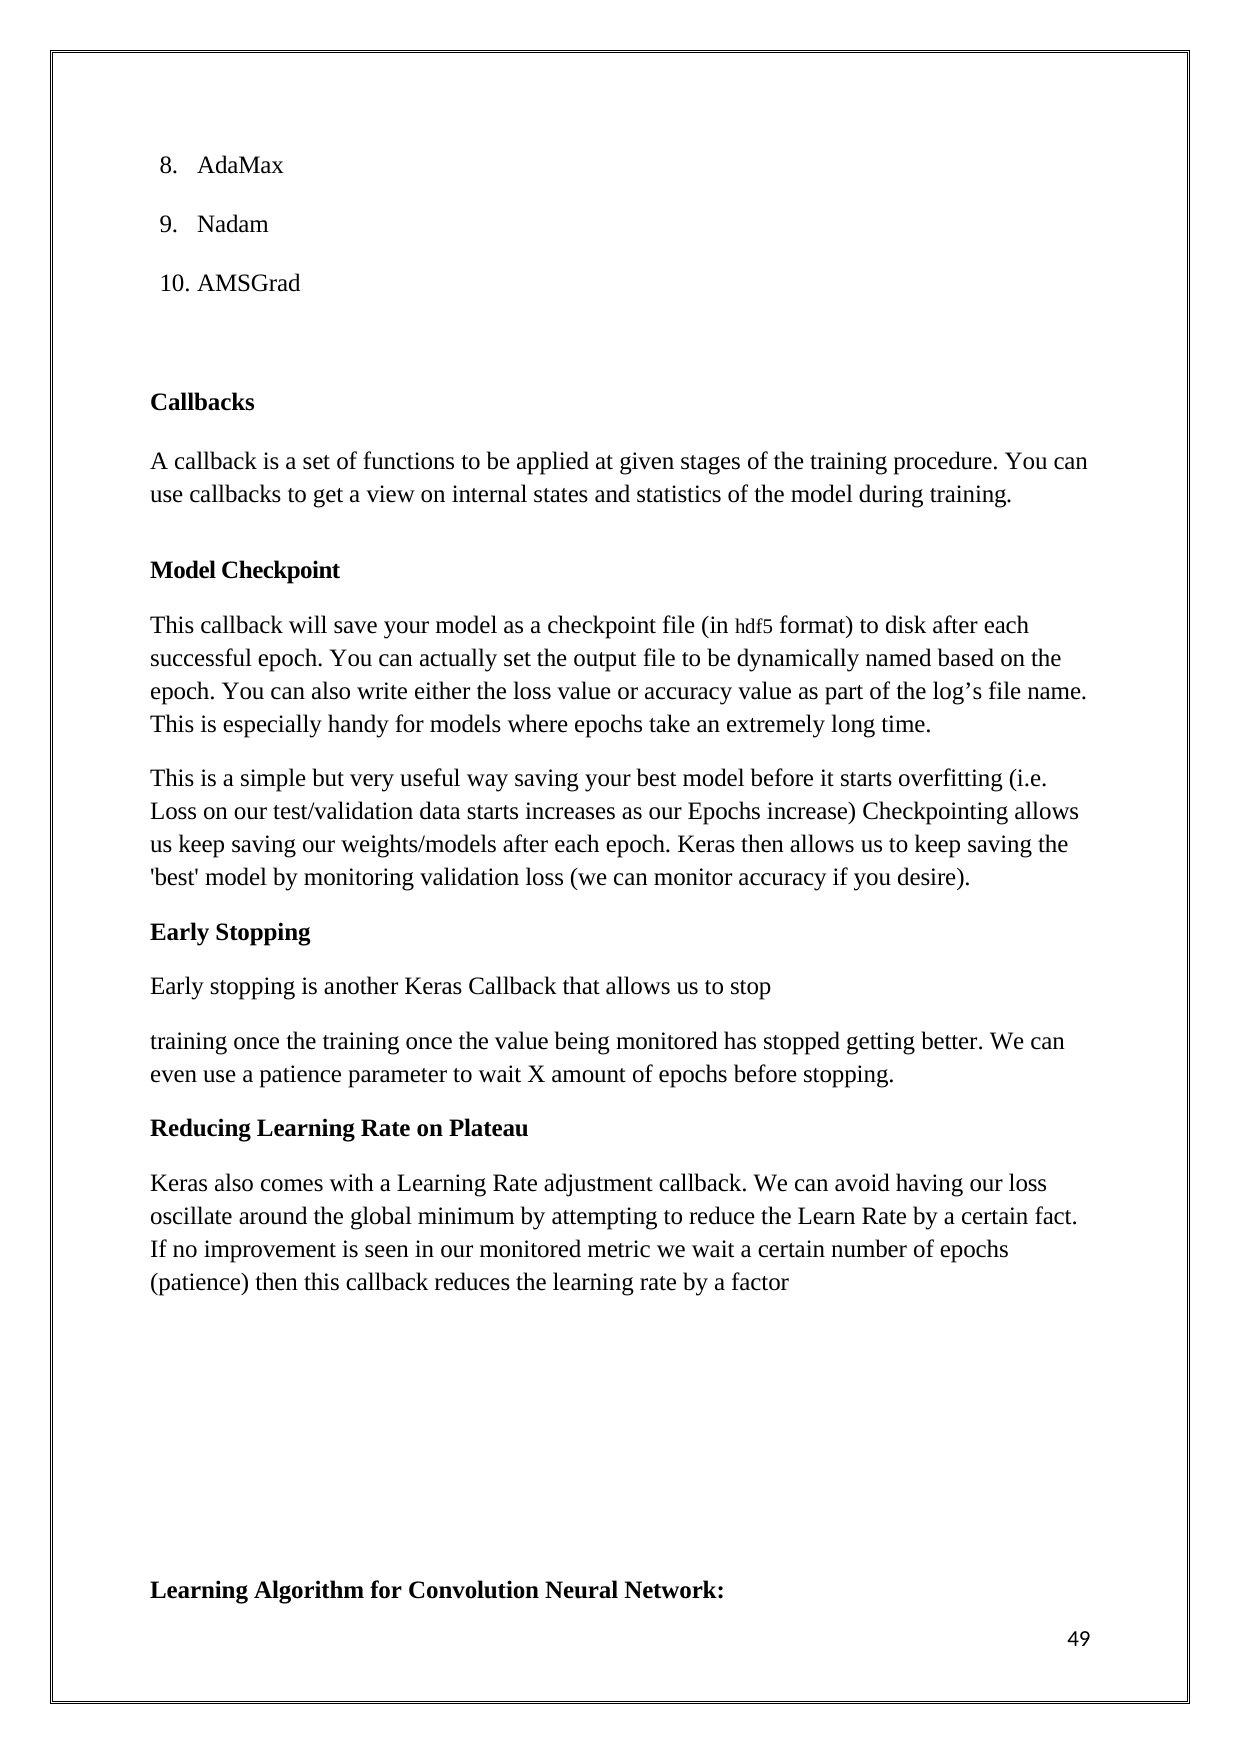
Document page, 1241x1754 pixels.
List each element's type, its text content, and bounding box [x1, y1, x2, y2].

text This callback will save your model as a checkpoint file (in hdf5 format) to disk after each successful epoch. You can actually set the output file to be dynamically named based on the epoch. You can also write either the loss value or accuracy value as part of the log’s file name. This is especially handy for models where epochs take an extremely long time. [150, 610, 1090, 738]
subtitle Model Checkpoint [150, 555, 1090, 584]
list AdaMax [159, 150, 1090, 179]
text Early Stopping [150, 917, 1090, 946]
text training once the training once the value being monitored has stopped getting better. We can even use a patience parameter to wait X amount of epochs before stopping. [150, 1026, 1090, 1088]
text Early stopping is another Keras Callback that allows us to stop [150, 971, 1090, 1000]
text Reducing Learning Rate on Plateau [150, 1113, 1090, 1142]
list Nadam [159, 209, 1090, 238]
list AMSGrad [159, 268, 1090, 297]
text Learning Algorithm for Convolution Neural Network: [150, 1575, 1090, 1604]
text This is a simple but very useful way saving your best model before it starts overfitting (i.e. Loss on our test/validation data starts increases as our Epochs increase) Checkpointing allows us keep saving our weights/models after each epoch. Keras then allows us to keep saving the 'best' model by monitoring validation loss (we can monitor accuracy if you desire). [150, 763, 1090, 891]
text Keras also comes with a Learning Rate adjustment callback. We can avoid having our loss oscillate around the global minimum by attempting to reduce the Learn Rate by a certain fact. If no improvement is seen in our monitored metric we wait a certain number of epochs (patience) then this callback reduces the learning rate by a factor [150, 1168, 1090, 1296]
text A callback is a set of functions to be applied at given stages of the training procedure. You can use callbacks to get a view on internal states and statistics of the model during training. [150, 446, 1090, 508]
text Callbacks [150, 387, 1090, 416]
